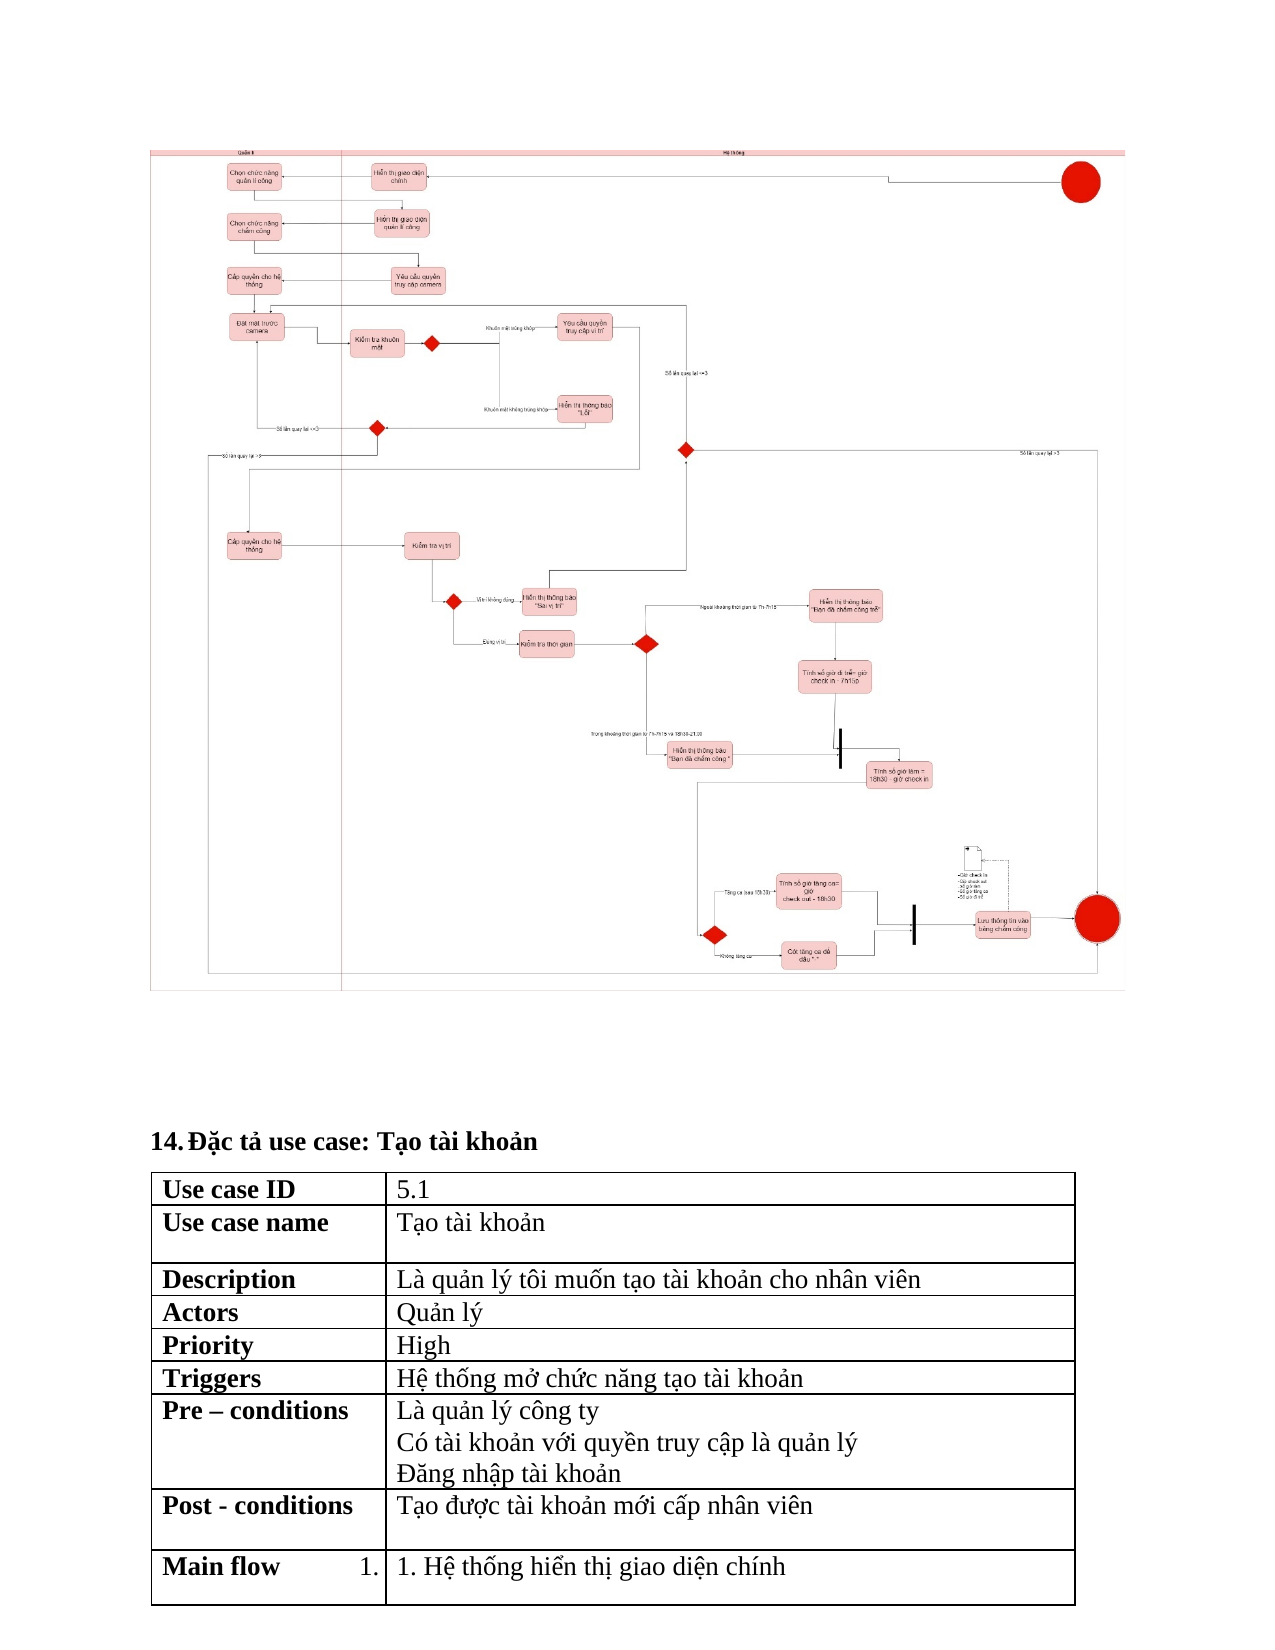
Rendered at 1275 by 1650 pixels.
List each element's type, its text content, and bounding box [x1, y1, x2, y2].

table_cell Description [152, 1264, 385, 1295]
table_cell Tạo tài khoản [387, 1206, 1074, 1262]
list Đặc tả use case: Tạo tài khoản [150, 1125, 1125, 1156]
table_cell Post - conditions [152, 1490, 385, 1549]
table_cell Triggers [152, 1362, 385, 1393]
table_cell Actors [152, 1296, 385, 1327]
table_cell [387, 1551, 1074, 1604]
picture [150, 150, 1125, 991]
table_cell Main flow [152, 1551, 385, 1604]
table_cell Pre – conditions [152, 1395, 385, 1488]
table_header Use case ID [152, 1173, 385, 1204]
table_cell Là quản lý tôi muốn tạo tài khoản cho nhân viên [387, 1264, 1074, 1295]
table_cell Use case name [152, 1206, 385, 1262]
table_cell Priority [152, 1329, 385, 1360]
table_cell Là quản lý công ty Có tài khoản với quyền truy cập là quản lý Đăng nhập tài khoản [387, 1395, 1074, 1488]
table_cell Quản lý [387, 1296, 1074, 1327]
table_cell Tạo được tài khoản mới cấp nhân viên [387, 1490, 1074, 1549]
table_header 5.1 [387, 1173, 1074, 1204]
table_cell Hệ thống mở chức năng tạo tài khoản [387, 1362, 1074, 1393]
table_cell High [387, 1329, 1074, 1360]
